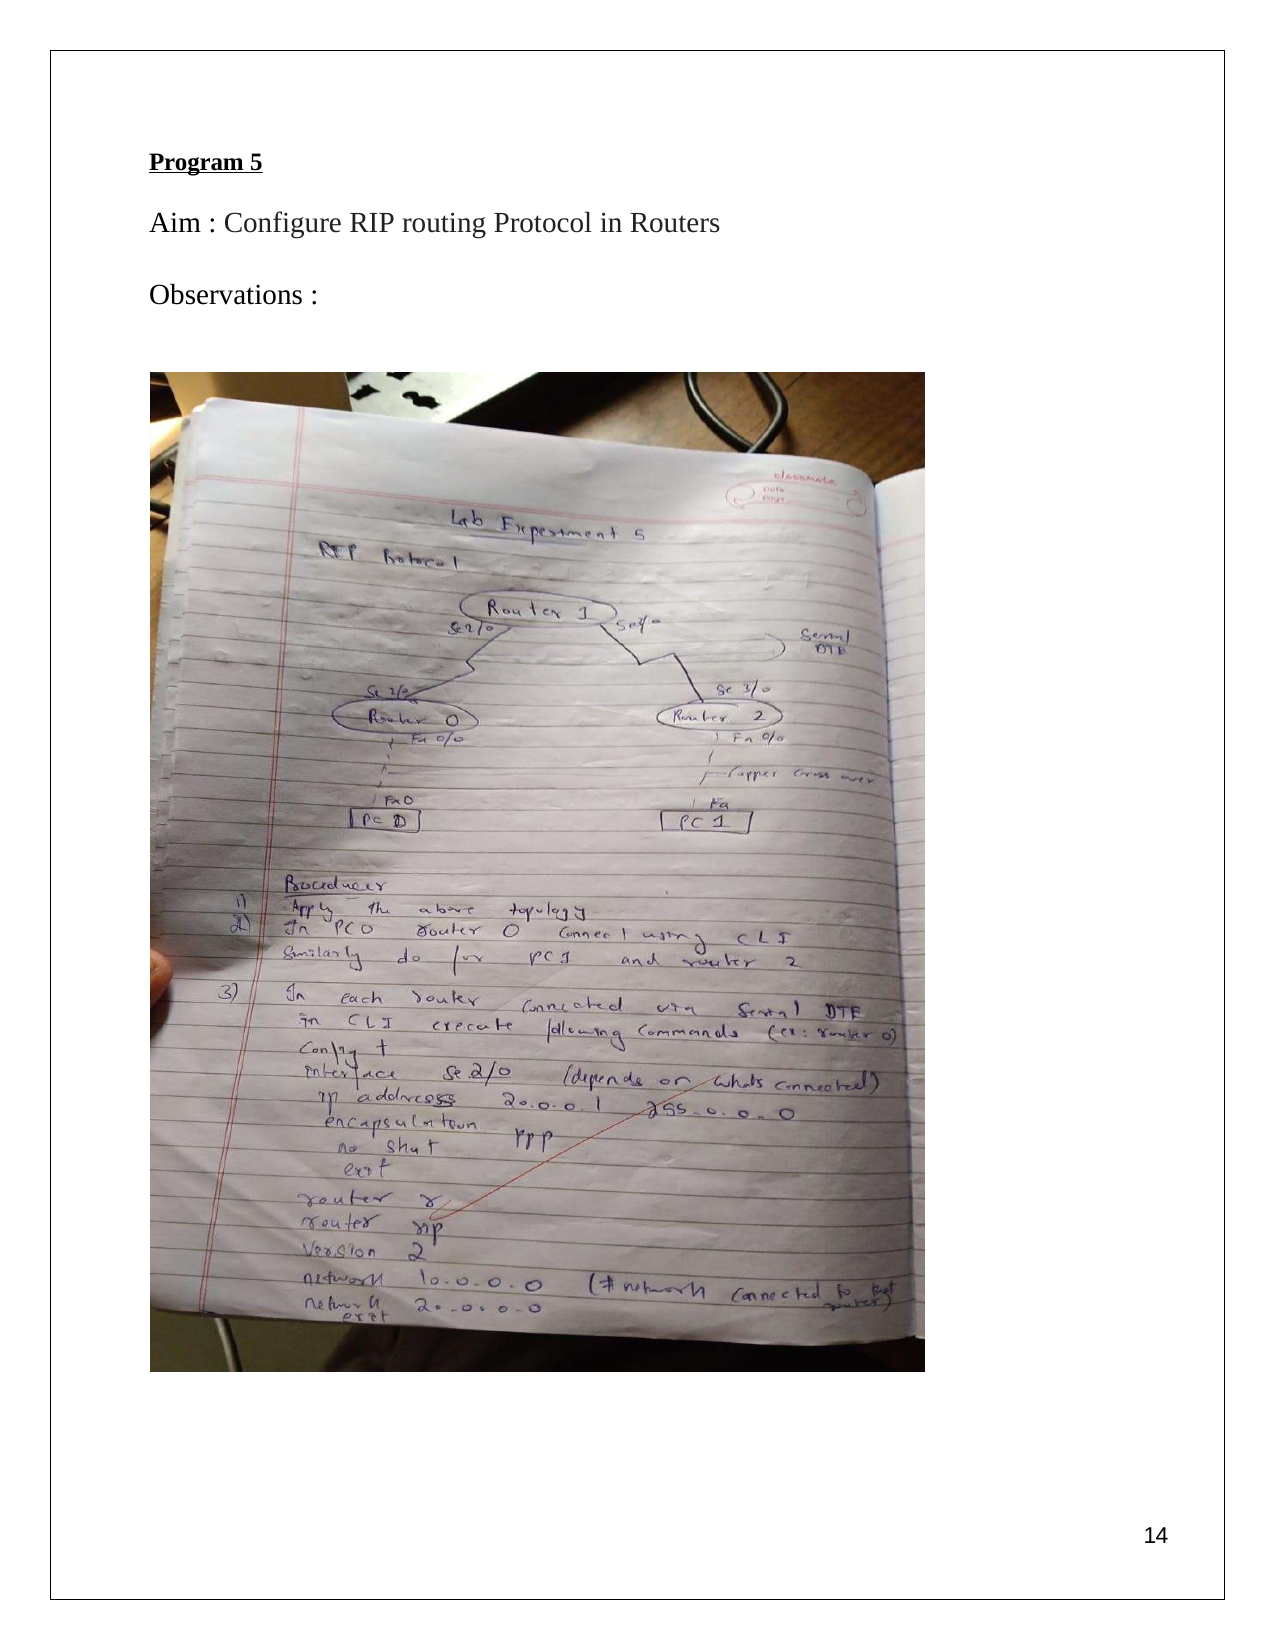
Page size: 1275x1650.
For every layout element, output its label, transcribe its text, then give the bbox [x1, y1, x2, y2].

text Aim : Configure RIP routing Protocol in Routers Observations : [149, 205, 825, 311]
picture [150, 372, 925, 1372]
text Program 5 [149, 147, 1162, 176]
